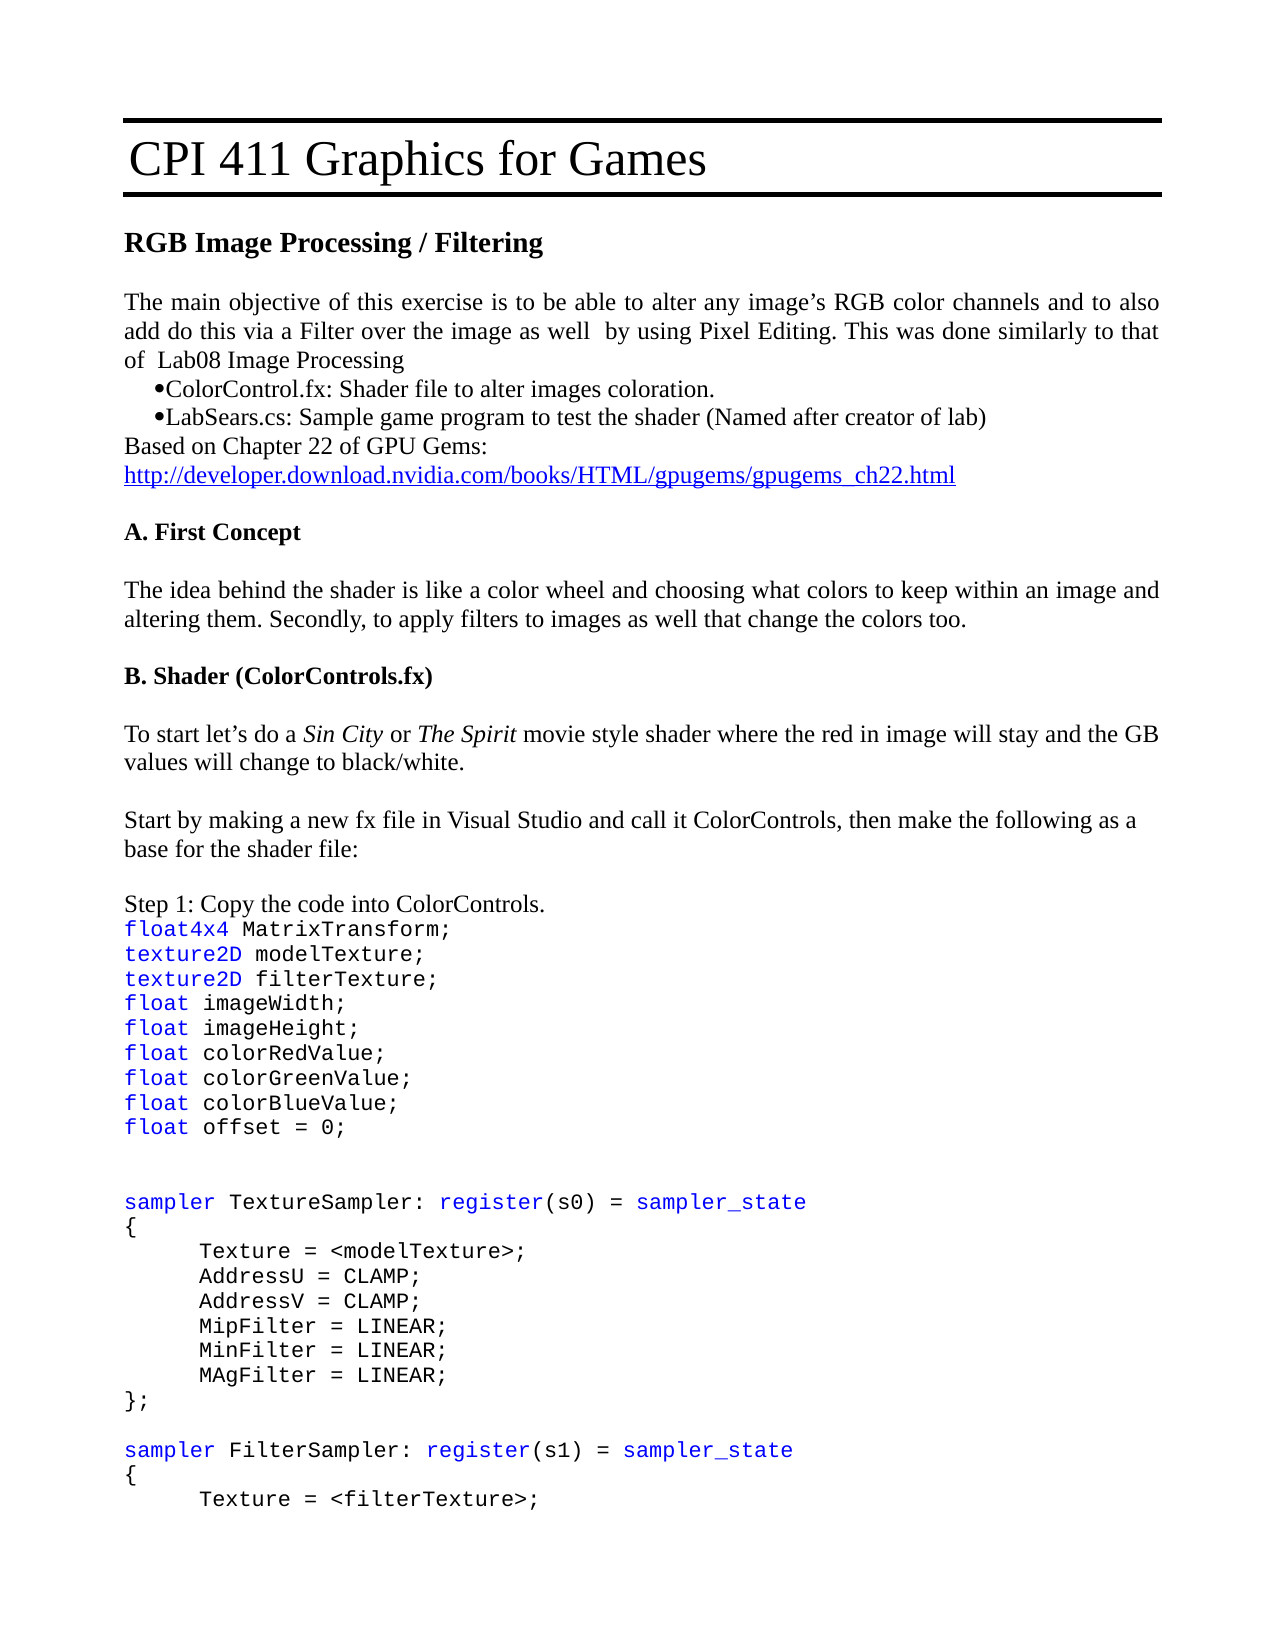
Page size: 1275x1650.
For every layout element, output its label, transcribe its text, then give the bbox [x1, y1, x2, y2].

table_header CPI 411 Graphics for Games [123, 123, 1162, 192]
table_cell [123, 197, 1162, 1513]
